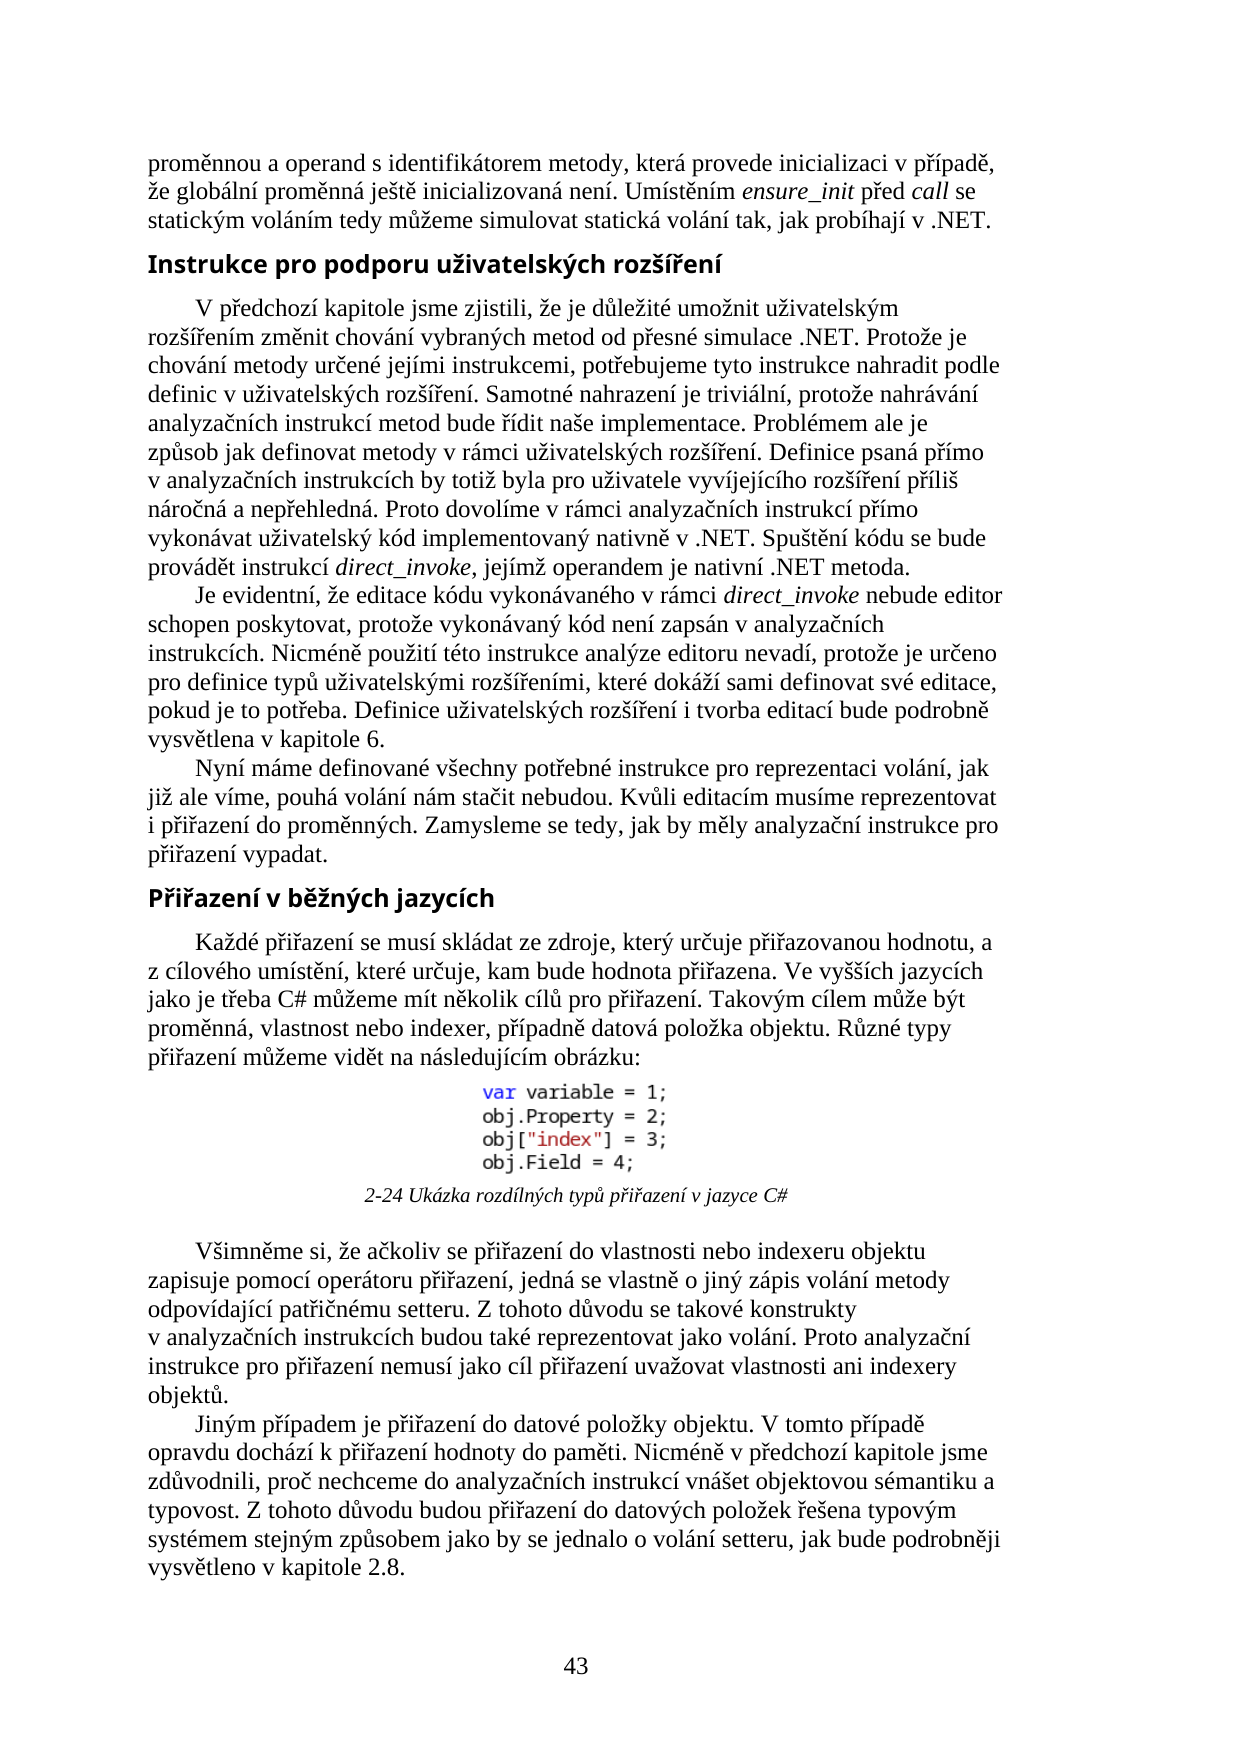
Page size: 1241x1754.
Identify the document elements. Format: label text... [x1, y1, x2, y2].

text Je evidentní, že editace kódu vykonávaného v rámci direct_invoke nebude editor schopen poskytovat, protože vykonávaný kód není zapsán v analyzačních instrukcích. Nicméně použití této instrukce analýze editoru nevadí, protože je určeno pro definice typů uživatelskými rozšířeními, které dokáží sami definovat své editace, pokud je to potřeba. Definice uživatelských rozšíření i tvorba editací bude podrobně vysvětlena v kapitole 6. [148, 581, 1004, 753]
text Nyní máme definované všechny potřebné instrukce pro reprezentaci volání, jak již ale víme, pouhá volání nám stačit nebudou. Kvůli editacím musíme reprezentovat i přiřazení do proměnných. Zamysleme se tedy, jak by měly analyzační instrukce pro přiřazení vypadat. [148, 753, 1004, 868]
text Přiřazení v běžných jazycích [148, 881, 1004, 914]
text V předchozí kapitole jsme zjistili, že je důležité umožnit uživatelským rozšířením změnit chování vybraných metod od přesné simulace .NET. Protože je chování metody určené jejími instrukcemi, potřebujeme tyto instrukce nahradit podle definic v uživatelských rozšíření. Samotné nahrazení je triviální, protože nahrávání analyzačních instrukcí metod bude řídit naše implementace. Problémem ale je způsob jak definovat metody v rámci uživatelských rozšíření. Definice psaná přímo v analyzačních instrukcích by totiž byla pro uživatele vyvíjejícího rozšíření příliš náročná a nepřehledná. Proto dovolíme v rámci analyzačních instrukcí přímo vykonávat uživatelský kód implementovaný nativně v .NET. Spuštění kódu se bude provádět instrukcí direct_invoke, jejímž operandem je nativní .NET metoda. [148, 293, 1004, 581]
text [148, 148, 1004, 234]
text Každé přiřazení se musí skládat ze zdroje, který určuje přiřazovanou hodnotu, a z cílového umístění, které určuje, kam bude hodnota přiřazena. Ve vyšších jazycích jako je třeba C# můžeme mít několik cílů pro přiřazení. Takovým cílem může být proměnná, vlastnost nebo indexer, případně datová položka objektu. Různé typy přiřazení můžeme vidět na následujícím obrázku: [148, 927, 1004, 1071]
text Jiným případem je přiřazení do datové položky objektu. V tomto případě opravdu dochází k přiřazení hodnoty do paměti. Nicméně v předchozí kapitole jsme zdůvodnili, proč nechceme do analyzačních instrukcí vnášet objektovou sémantiku a typovost. Z tohoto důvodu budou přiřazení do datových položek řešena typovým systémem stejným způsobem jako by se jednalo o volání setteru, jak bude podrobněji vysvětleno v kapitole 2.8. [148, 1409, 1004, 1581]
text Instrukce pro podporu uživatelských rozšíření [148, 246, 1004, 281]
text Všimněme si, že ačkoliv se přiřazení do vlastnosti nebo indexeru objektu zapisuje pomocí operátoru přiřazení, jedná se vlastně o jiný zápis volání metody odpovídající patřičnému setteru. Z tohoto důvodu se takové konstrukty v analyzačních instrukcích budou také reprezentovat jako volání. Proto analyzační instrukce pro přiřazení nemusí jako cíl přiřazení uvažovat vlastnosti ani indexery objektů. [148, 1236, 1004, 1409]
